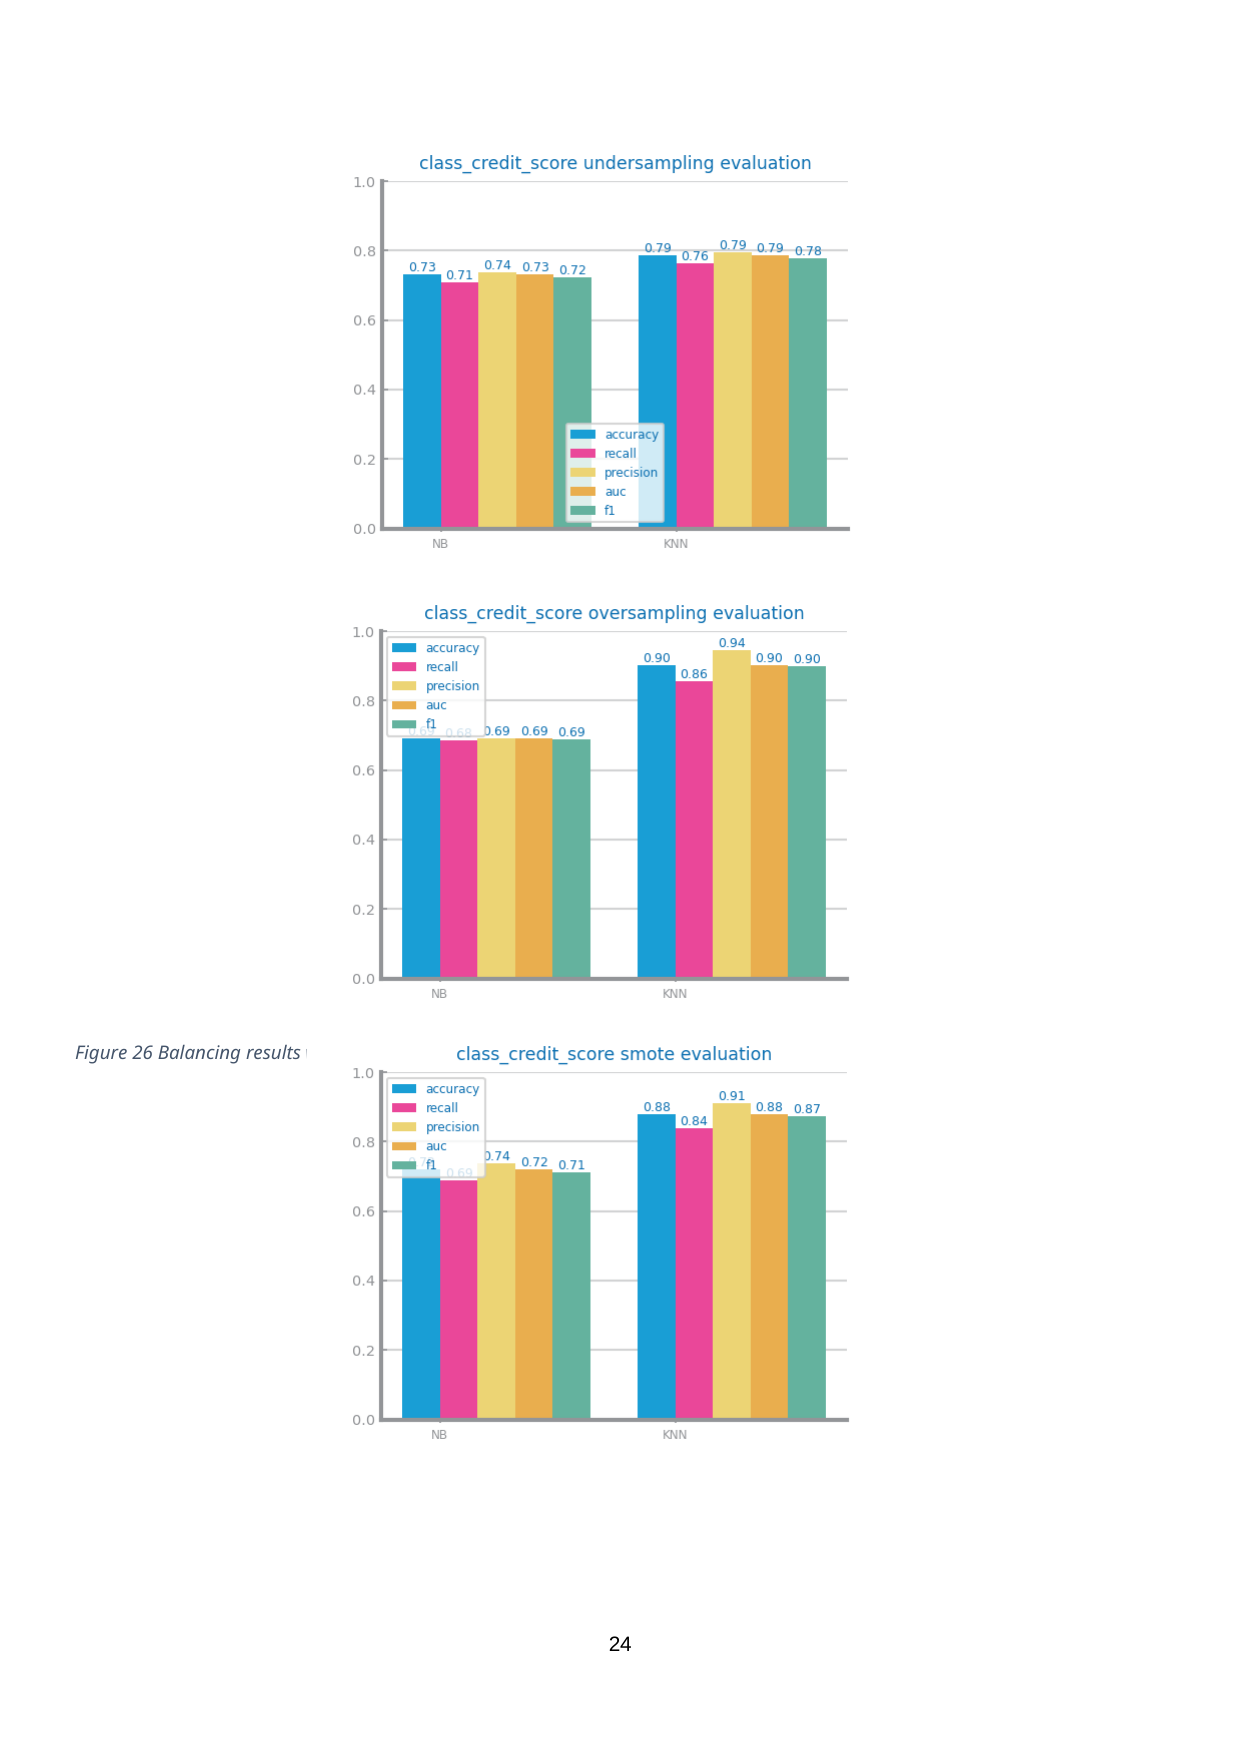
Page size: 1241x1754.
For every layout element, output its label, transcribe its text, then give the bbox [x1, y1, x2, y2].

text Figure 26 Balancing results with different approaches for dataset 2 [75, 121, 1165, 1065]
picture [307, 127, 908, 1469]
